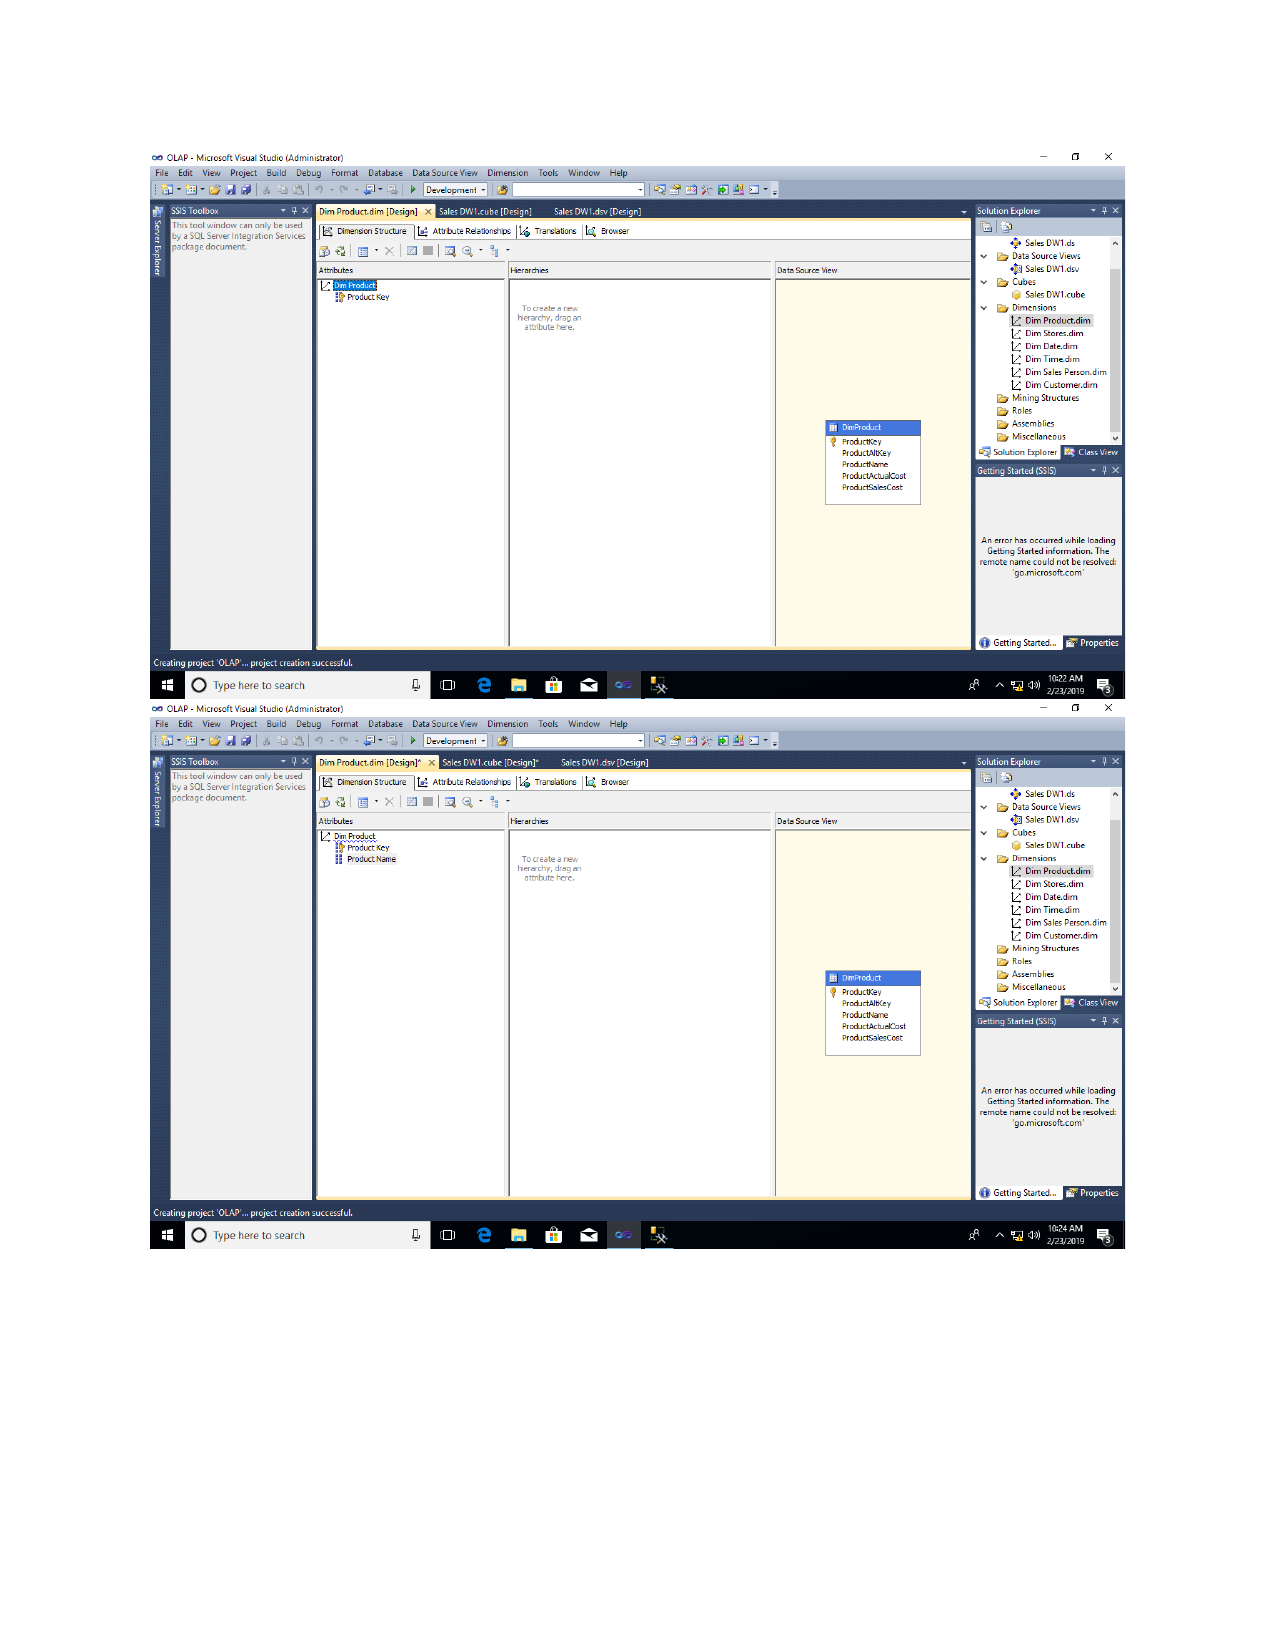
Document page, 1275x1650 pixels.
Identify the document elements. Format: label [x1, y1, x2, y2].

picture [150, 700, 1125, 1249]
picture [150, 150, 1125, 699]
